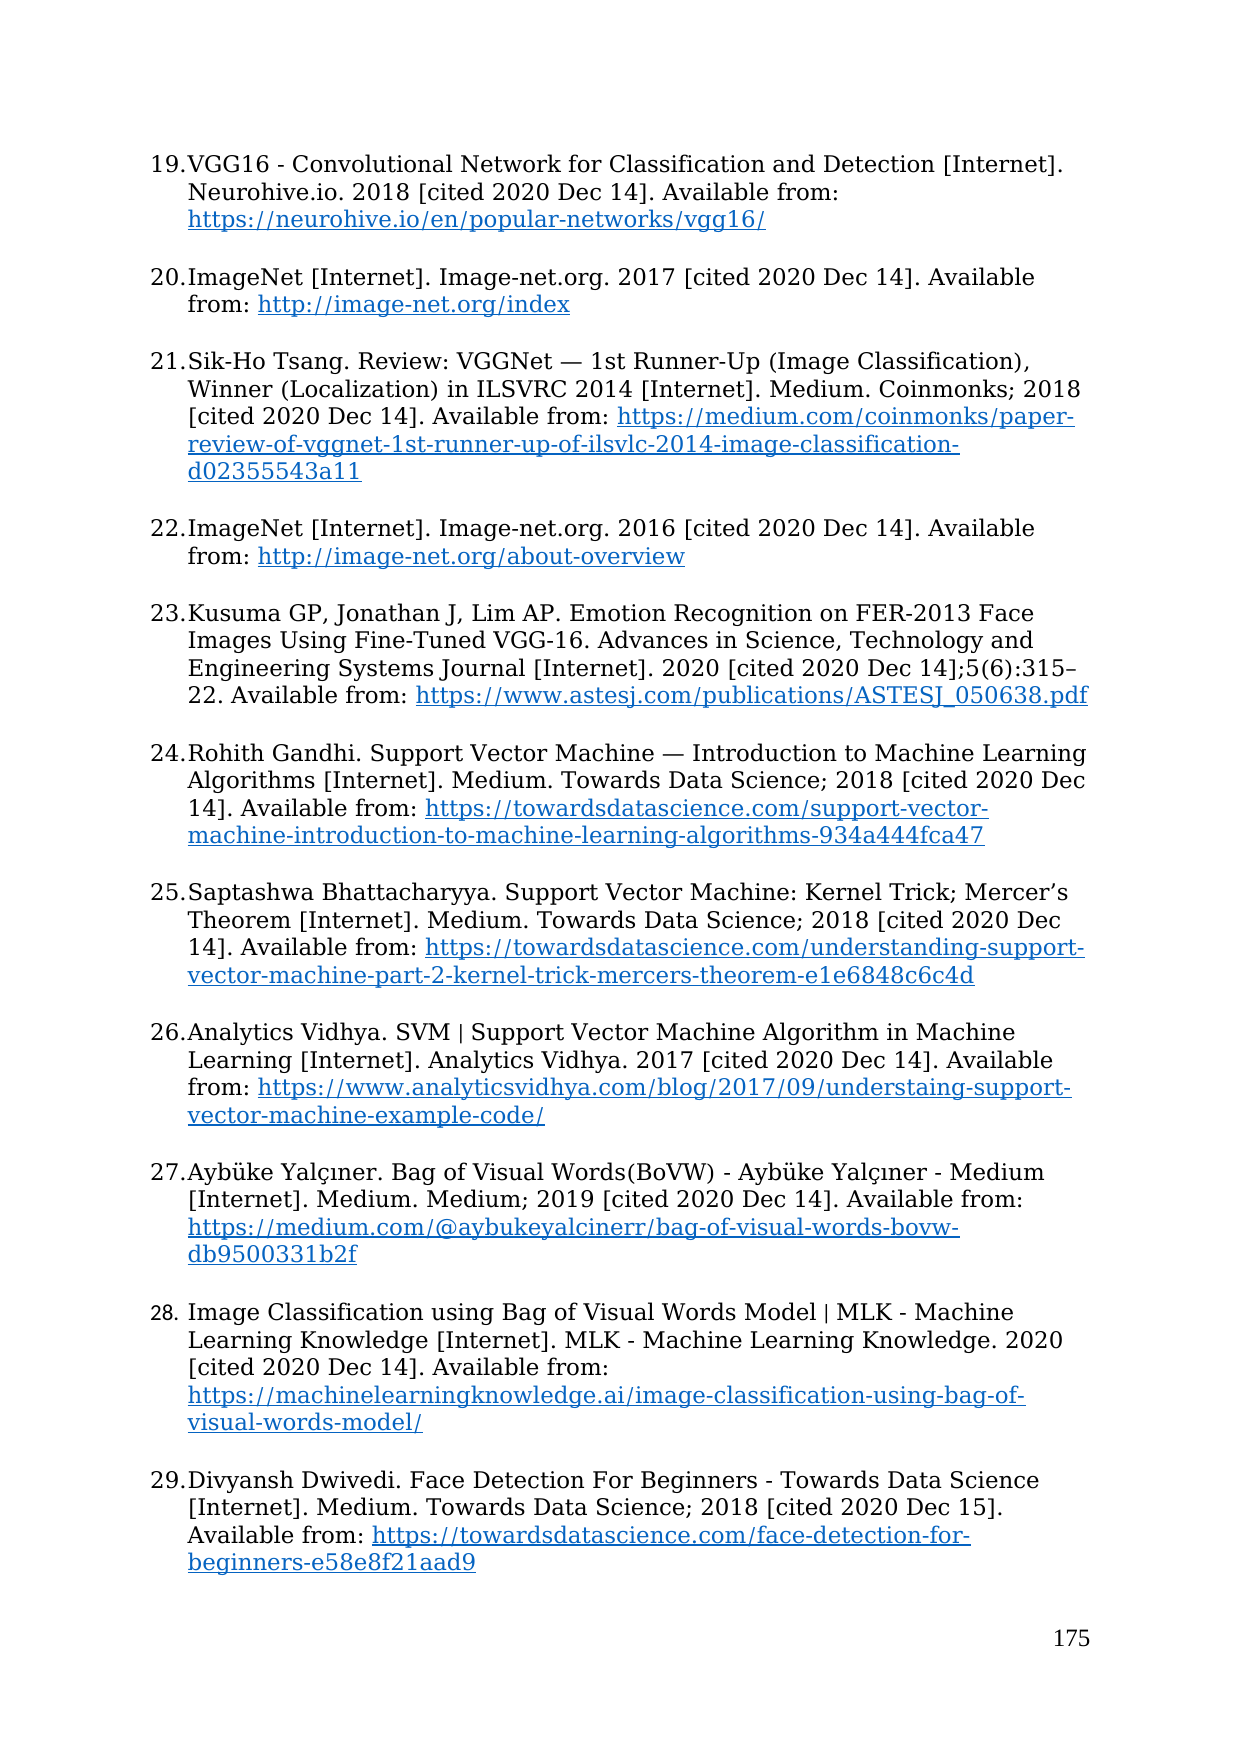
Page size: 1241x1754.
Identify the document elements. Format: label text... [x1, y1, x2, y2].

list ImageNet [Internet]. Image-net.org. 2017 [cited 2020 Dec 14]. Available from: http://image-net.org/index [150, 262, 1090, 317]
list Aybüke Yalçıner. Bag of Visual Words(BoVW) - Aybüke Yalçıner - Medium [Internet]. Medium. Medium; 2019 [cited 2020 Dec 14]. Available from: https://medium.com/@aybukeyalcinerr/bag-of-visual-words-bovw-db9500331b2f [150, 1157, 1090, 1267]
list Rohith Gandhi. Support Vector Machine — Introduction to Machine Learning Algorithms [Internet]. Medium. Towards Data Science; 2018 [cited 2020 Dec 14]. Available from: https://towardsdatascience.com/support-vector-machine-introduction-to-machine-learning-algorithms-934a444fca47 [150, 738, 1090, 848]
list Saptashwa Bhattacharyya. Support Vector Machine: Kernel Trick; Mercer’s Theorem [Internet]. Medium. Towards Data Science; 2018 [cited 2020 Dec 14]. Available from: https://towardsdatascience.com/understanding-support-vector-machine-part-2-kernel-trick-mercers-theorem-e1e6848c6c4d [150, 878, 1090, 988]
list Analytics Vidhya. SVM | Support Vector Machine Algorithm in Machine Learning [Internet]. Analytics Vidhya. 2017 [cited 2020 Dec 14]. Available from: https://www.analyticsvidhya.com/blog/2017/09/understaing-support-vector-machine-example-code/ [150, 1018, 1090, 1128]
list ImageNet [Internet]. Image-net.org. 2016 [cited 2020 Dec 14]. Available from: http://image-net.org/about-overview [150, 514, 1090, 569]
list Image Classification using Bag of Visual Words Model | MLK - Machine Learning Knowledge [Internet]. MLK - Machine Learning Knowledge. 2020 [cited 2020 Dec 14]. Available from: https://machinelearningknowledge.ai/image-classification-using-bag-of-visual-words-model/ [150, 1297, 1090, 1436]
list VGG16 - Convolutional Network for Classification and Detection [Internet]. Neurohive.io. 2018 [cited 2020 Dec 14]. Available from: https://neurohive.io/en/popular-networks/vgg16/ [150, 150, 1090, 232]
list Kusuma GP, Jonathan J, Lim AP. Emotion Recognition on FER-2013 Face Images Using Fine-Tuned VGG-16. Advances in Science, Technology and Engineering Systems Journal [Internet]. 2020 [cited 2020 Dec 14];5(6):315–22. Available from: https://www.astesj.com/publications/ASTESJ_050638.pdf [150, 599, 1090, 709]
list Sik-Ho Tsang. Review: VGGNet — 1st Runner-Up (Image Classification), Winner (Localization) in ILSVRC 2014 [Internet]. Medium. Coinmonks; 2018 [cited 2020 Dec 14]. Available from: https://medium.com/coinmonks/paper-review-of-vggnet-1st-runner-up-of-ilsvlc-2014-image-classification-d02355543a11 [150, 347, 1090, 484]
list Divyansh Dwivedi. Face Detection For Beginners - Towards Data Science [Internet]. Medium. Towards Data Science; 2018 [cited 2020 Dec 15]. Available from: https://towardsdatascience.com/face-detection-for-beginners-e58e8f21aad9 [150, 1465, 1090, 1575]
